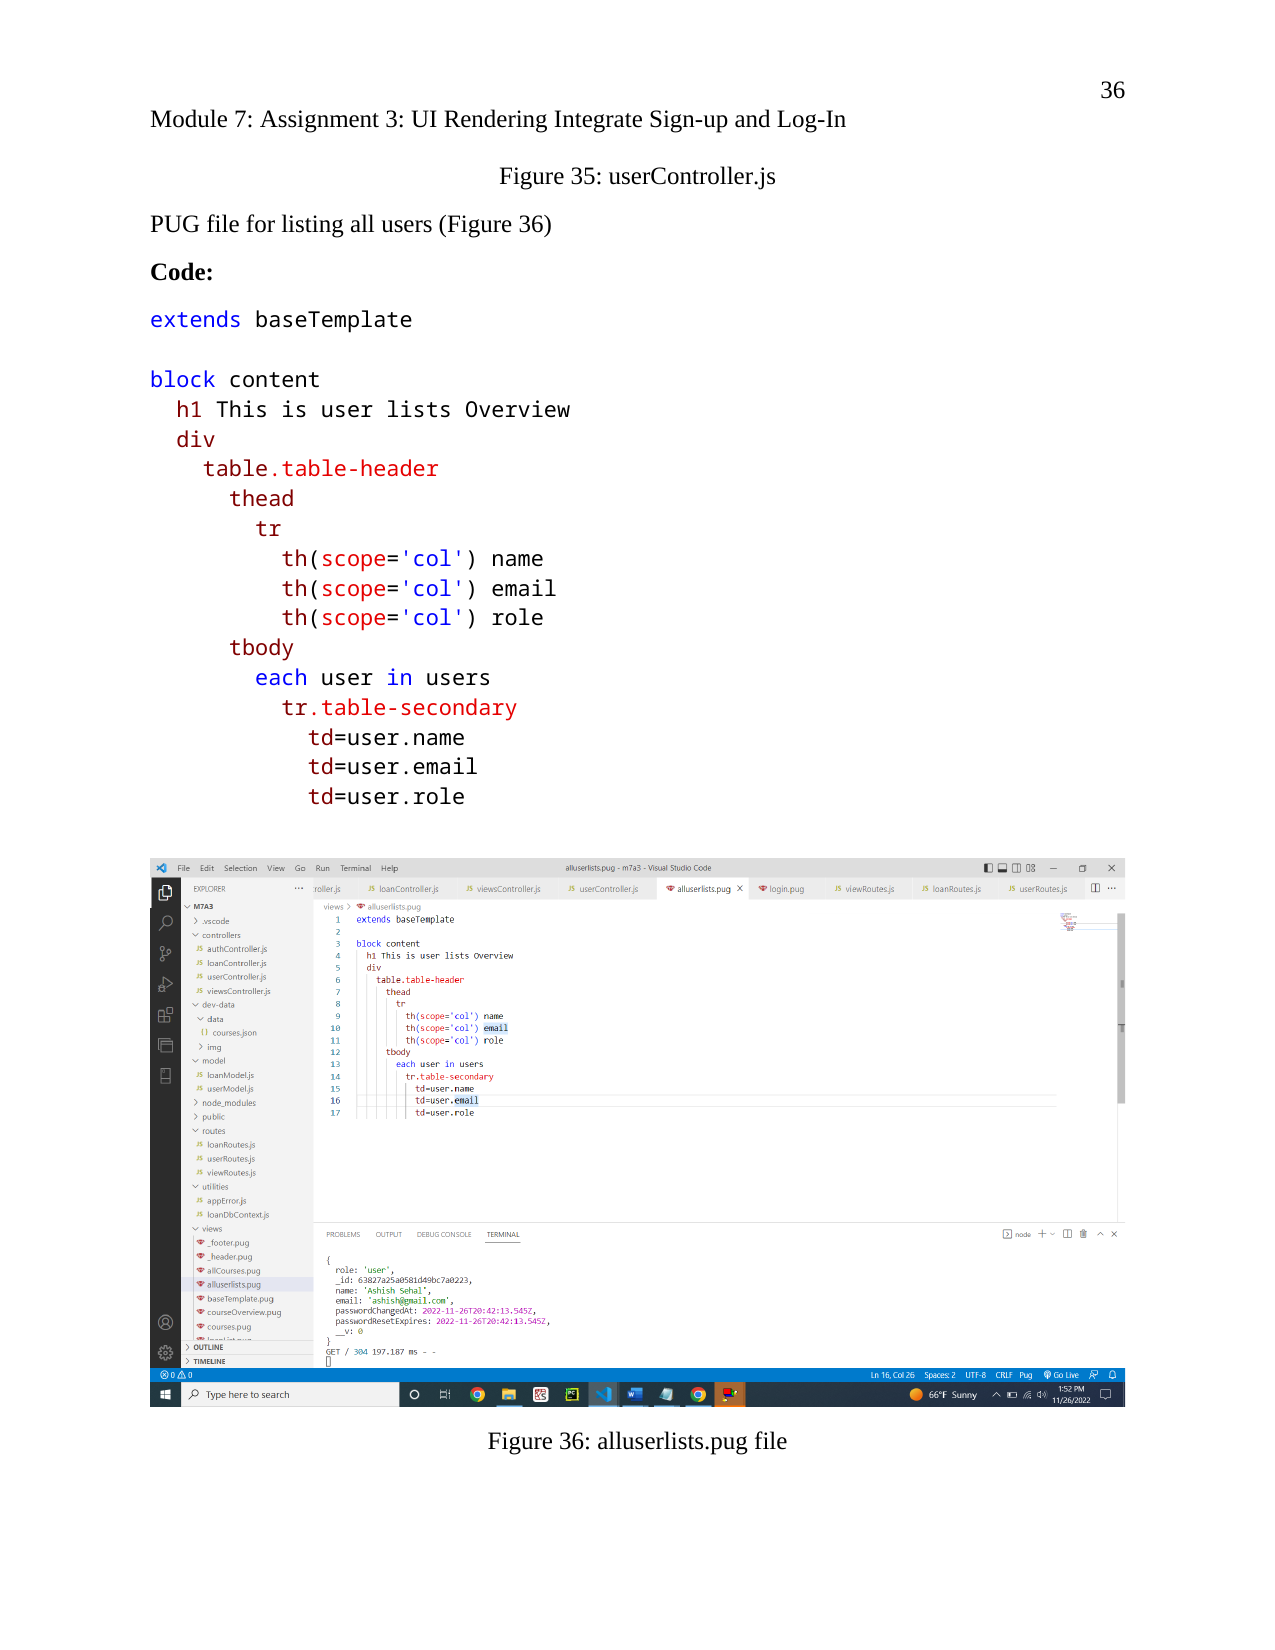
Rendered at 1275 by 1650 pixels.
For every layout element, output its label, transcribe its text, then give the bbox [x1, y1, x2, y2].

text th(scope='col') role [150, 602, 1125, 632]
text div [150, 423, 1125, 453]
text td=user.name [150, 721, 1125, 751]
text extends baseTemplate [150, 304, 1125, 334]
picture [150, 858, 1125, 1407]
text h1 This is user lists Overview [150, 394, 1125, 423]
text thead [150, 483, 1125, 513]
text Figure 35: userController.js [150, 161, 1125, 190]
text td=user.email [150, 751, 1125, 781]
text Code: [150, 257, 1125, 285]
text td=user.role [150, 781, 1125, 811]
text block content [150, 364, 1125, 394]
text tr [150, 513, 1125, 543]
text Figure 36: alluserlists.pug file [150, 1426, 1125, 1454]
text tr.table-secondary [150, 692, 1125, 721]
text th(scope='col') email [150, 572, 1125, 602]
text each user in users [150, 662, 1125, 692]
text PUG file for listing all users (Figure 36) [150, 209, 1125, 238]
text tbody [150, 632, 1125, 662]
text th(scope='col') name [150, 543, 1125, 572]
text table.table-header [150, 453, 1125, 483]
